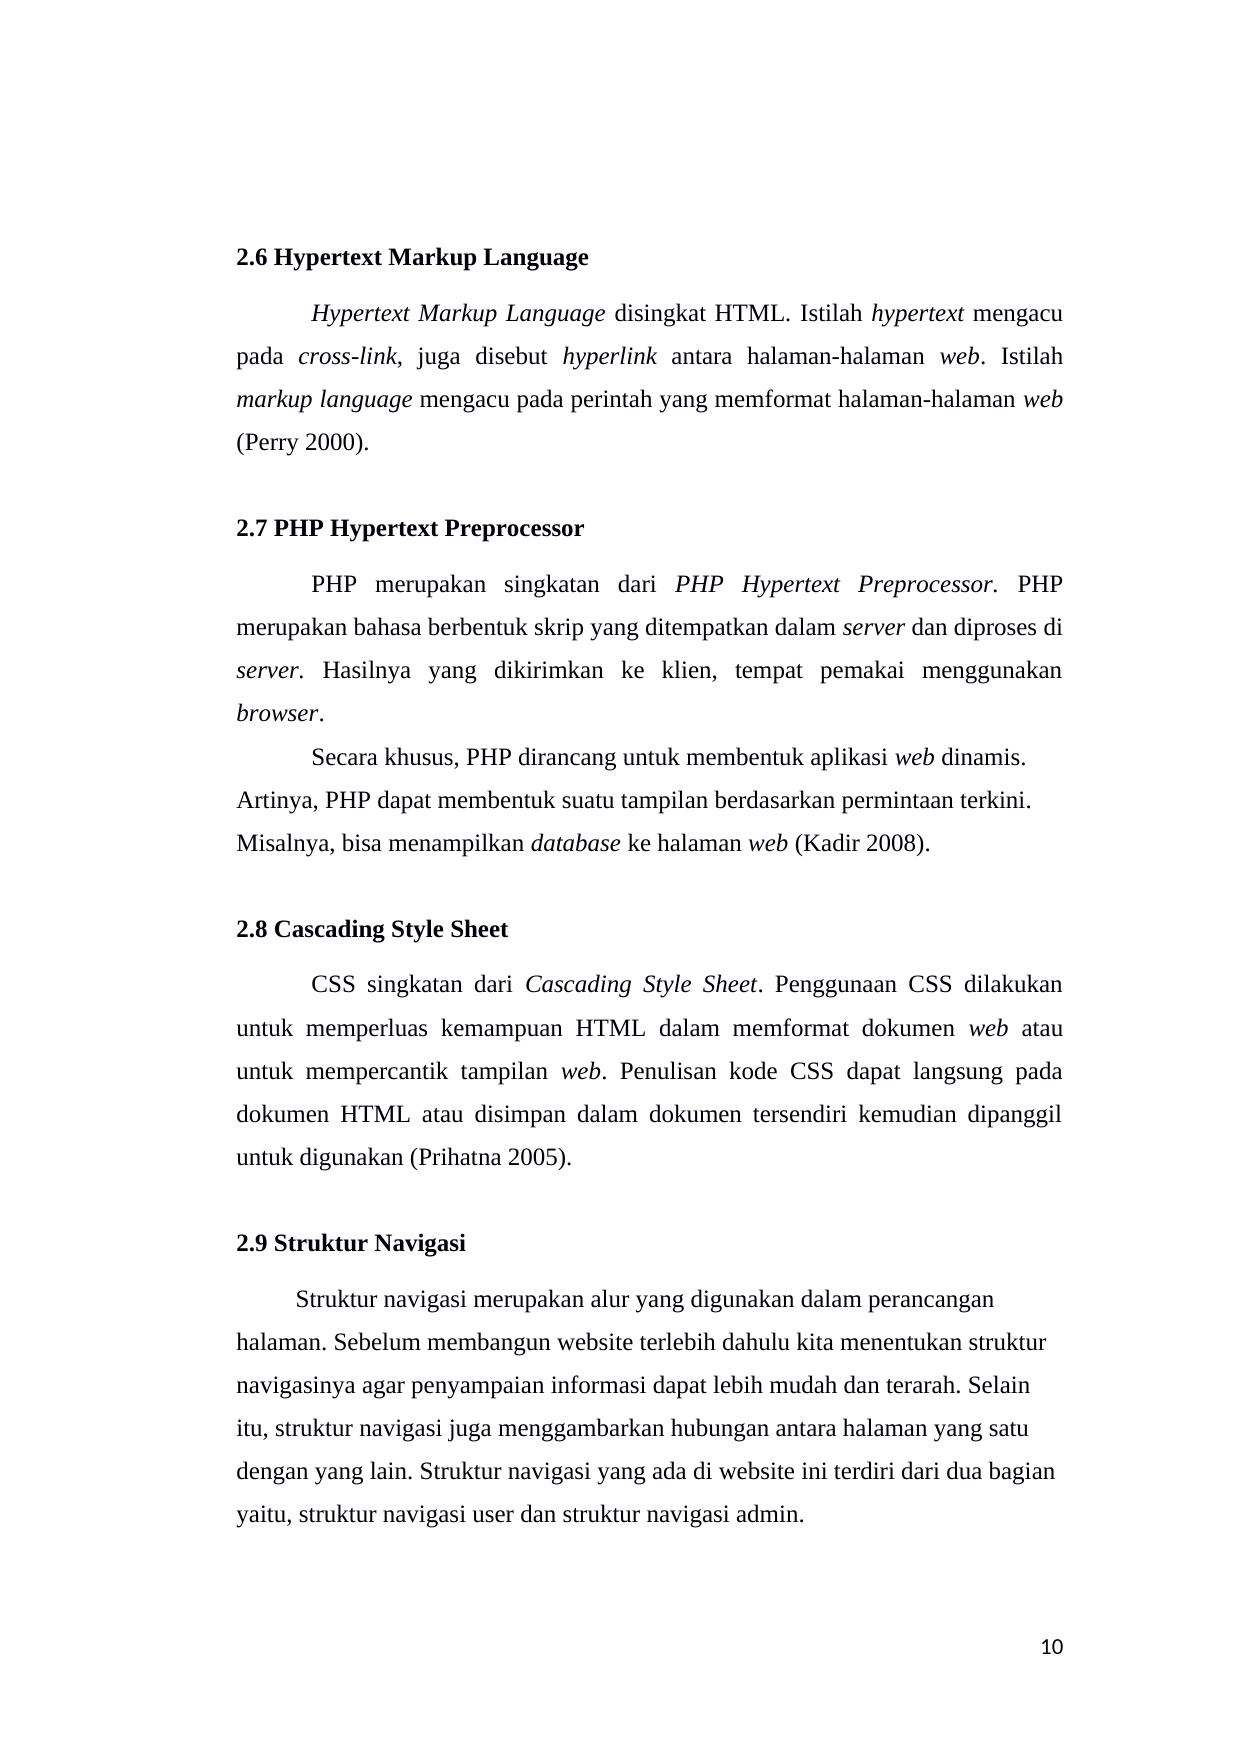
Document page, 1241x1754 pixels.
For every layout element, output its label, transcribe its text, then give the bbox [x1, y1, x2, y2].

text Secara khusus, PHP dirancang untuk membentuk aplikasi web dinamis. Artinya, PHP dapat membentuk suatu tampilan berdasarkan permintaan terkini. Misalnya, bisa menampilkan database ke halaman web (Kadir 2008). [236, 742, 1063, 857]
text Struktur navigasi merupakan alur yang digunakan dalam perancangan halaman. Sebelum membangun website terlebih dahulu kita menentukan struktur navigasinya agar penyampaian informasi dapat lebih mudah dan terarah. Selain itu, struktur navigasi juga menggambarkan hubungan antara halaman yang satu dengan yang lain. Struktur navigasi yang ada di website ini terdiri dari dua bagian yaitu, struktur navigasi user dan struktur navigasi admin. [236, 1284, 1063, 1528]
subtitle 2.7 PHP Hypertext Preprocessor [236, 513, 1063, 542]
subtitle 2.9 Struktur Navigasi [236, 1228, 1063, 1257]
text PHP merupakan singkatan dari PHP Hypertext Preprocessor. PHP merupakan bahasa berbentuk skrip yang ditempatkan dalam server dan diproses di server. Hasilnya yang dikirimkan ke klien, tempat pemakai menggunakan browser. [236, 569, 1063, 727]
text CSS singkatan dari Cascading Style Sheet. Penggunaan CSS dilakukan untuk memperluas kemampuan HTML dalam memformat dokumen web atau untuk mempercantik tampilan web. Penulisan kode CSS dapat langsung pada dokumen HTML atau disimpan dalam dokumen tersendiri kemudian dipanggil untuk digunakan (Prihatna 2005). [236, 969, 1063, 1171]
subtitle 2.6 Hypertext Markup Language [236, 242, 1063, 271]
subtitle 2.8 Cascading Style Sheet [236, 914, 1063, 943]
text Hypertext Markup Language disingkat HTML. Istilah hypertext mengacu pada cross-link, juga disebut hyperlink antara halaman-halaman web. Istilah markup language mengacu pada perintah yang memformat halaman-halaman web (Perry 2000). [236, 298, 1063, 456]
